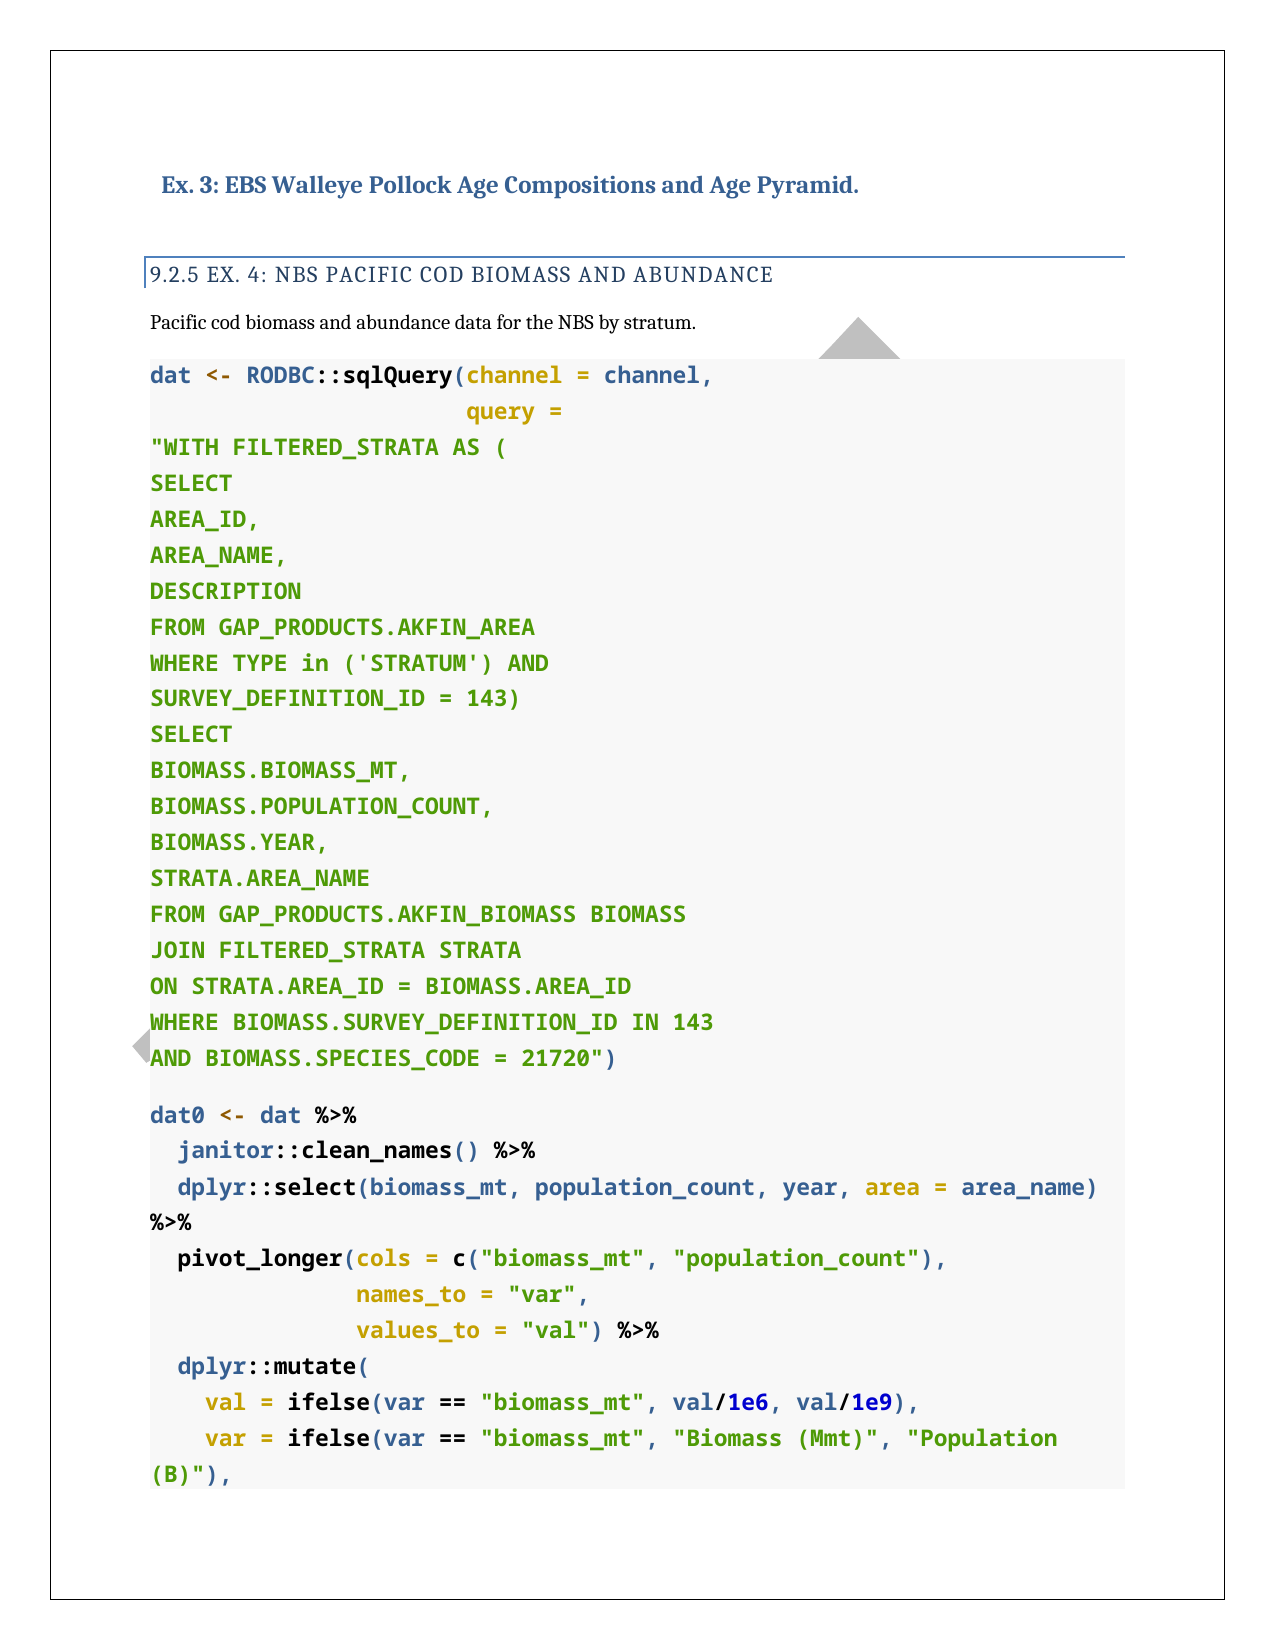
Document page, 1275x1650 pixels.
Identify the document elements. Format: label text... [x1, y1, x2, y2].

text Pacific cod biomass and abundance data for the NBS by stratum. [150, 311, 1125, 334]
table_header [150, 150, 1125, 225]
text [150, 1098, 1125, 1489]
text dat <- RODBC::sqlQuery(channel = channel, query = "WITH FILTERED_STRATA AS ( SELECT AREA_ID, AREA_NAME, DESCRIPTION FROM GAP_PRODUCTS.AKFIN_AREA WHERE TYPE in ('STRATUM') AND SURVEY_DEFINITION_ID = 143) SELECT BIOMASS.BIOMASS_MT, BIOMASS.POPULATION_COUNT, BIOMASS.YEAR, STRATA.AREA_NAME FROM GAP_PRODUCTS.AKFIN_BIOMASS BIOMASS JOIN FILTERED_STRATA STRATA ON STRATA.AREA_ID = BIOMASS.AREA_ID WHERE BIOMASS.SURVEY_DEFINITION_ID IN 143 AND BIOMASS.SPECIES_CODE = 21720") [150, 359, 1125, 1073]
subtitle 9.2.5 Ex. 4: NBS Pacific cod biomass and abundance [146, 258, 1125, 288]
